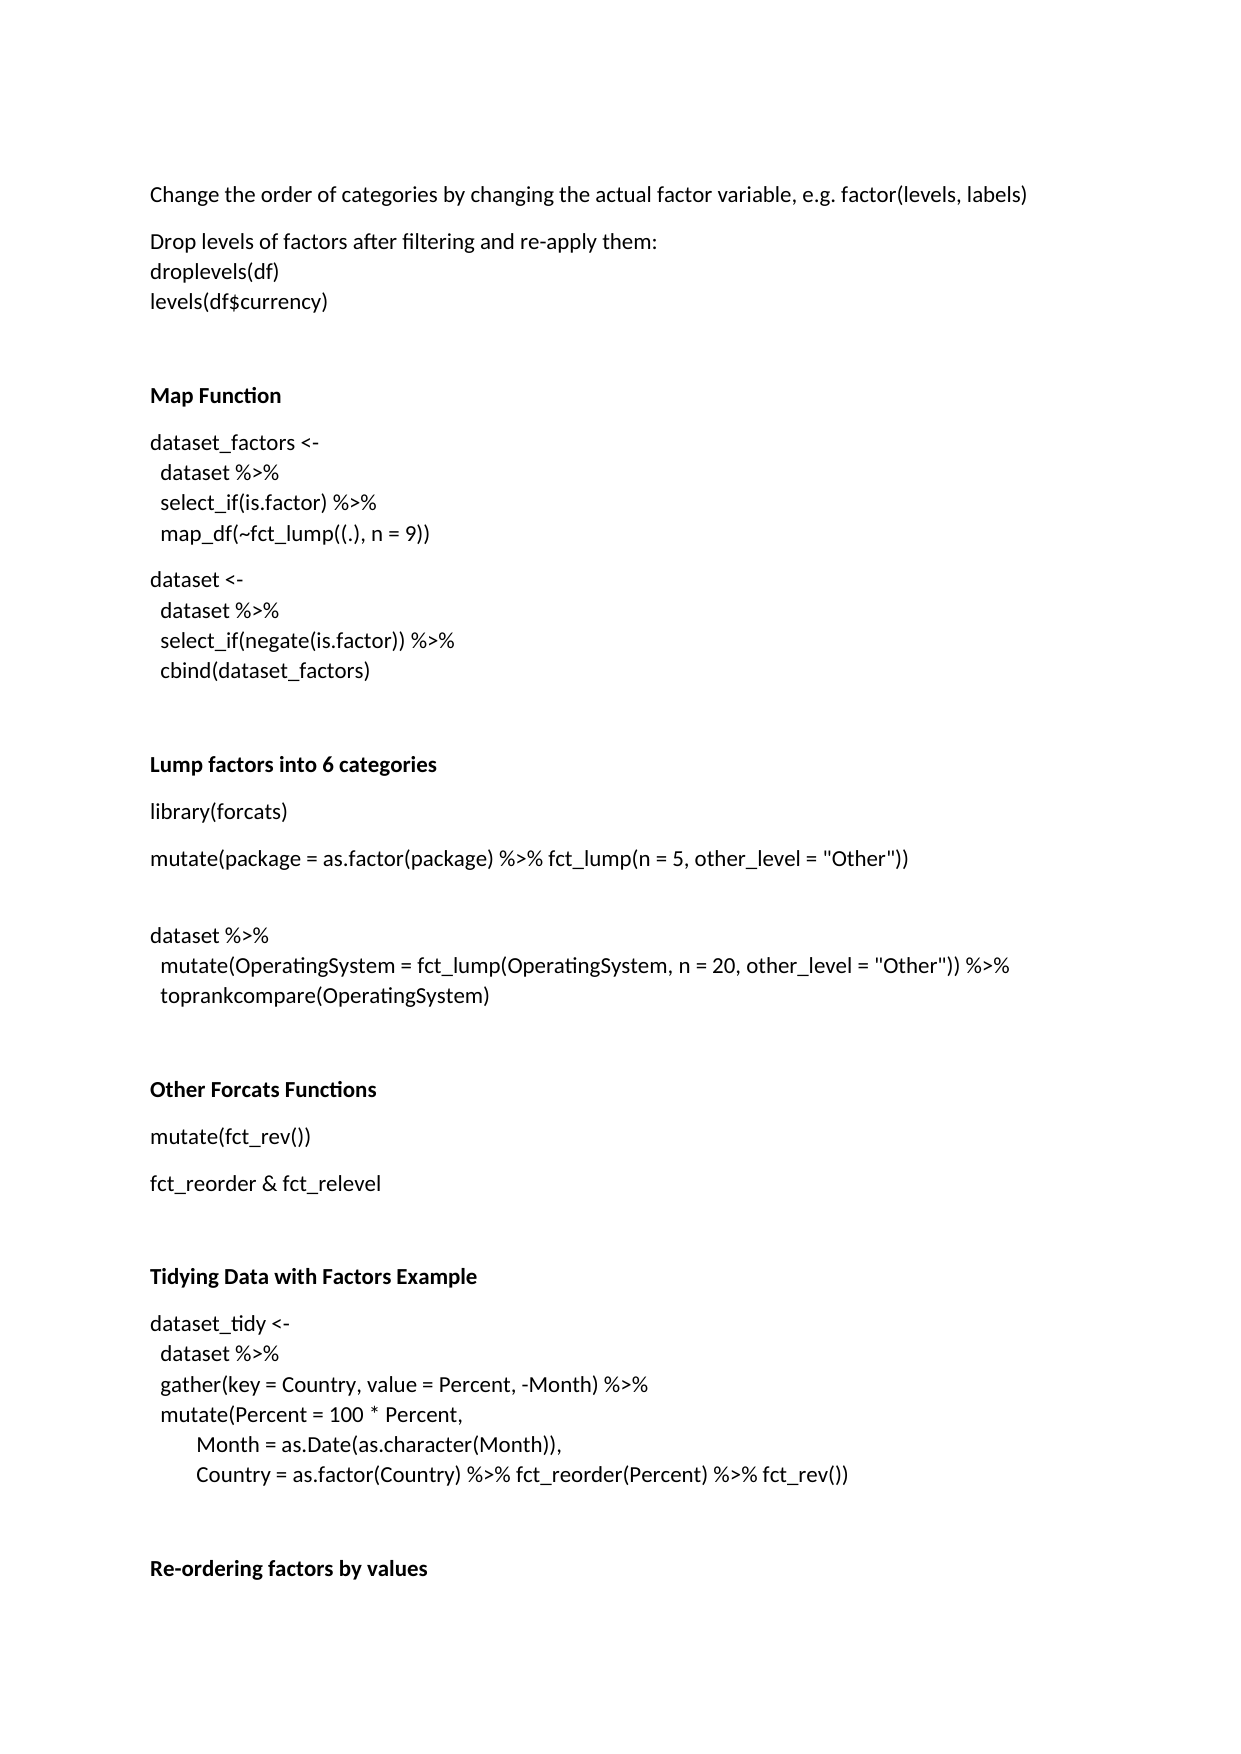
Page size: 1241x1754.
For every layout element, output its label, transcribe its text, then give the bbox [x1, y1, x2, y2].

text mutate(package = as.factor(package) %>% fct_lump(n = 5, other_level = "Other")) [150, 844, 1090, 872]
text Re-ordering factors by values [150, 1554, 1090, 1582]
text Drop levels of factors after filtering and re-apply them: droplevels(df) levels(df$currency) [150, 227, 1090, 316]
text library(forcats) [150, 797, 1090, 825]
text mutate(fct_rev()) [150, 1122, 1090, 1150]
text dataset <- dataset %>% select_if(negate(is.factor)) %>% cbind(dataset_factors) [150, 566, 1090, 684]
text Other Forcats Functions [150, 1075, 1090, 1103]
text Tidying Data with Factors Example [150, 1262, 1090, 1291]
text dataset_factors <- dataset %>% select_if(is.factor) %>% map_df(~fct_lump((.), n = 9)) [150, 428, 1090, 547]
text dataset_tidy <- dataset %>% gather(key = Country, value = Percent, -Month) %>% mutate(Percent = 100 * Percent, Month = as.Date(as.character(Month)), Country = as.factor(Country) %>% fct_reorder(Percent) %>% fct_rev()) [150, 1309, 1090, 1488]
text Lump factors into 6 categories [150, 750, 1090, 778]
text fct_reorder & fct_relevel [150, 1169, 1090, 1197]
text dataset %>% mutate(OperatingSystem = fct_lump(OperatingSystem, n = 20, other_level = "Other")) %>% toprankcompare(OperatingSystem) [150, 891, 1090, 1009]
text Map Function [150, 381, 1090, 409]
text Change the order of categories by changing the actual factor variable, e.g. factor(levels, labels) [150, 150, 1090, 208]
